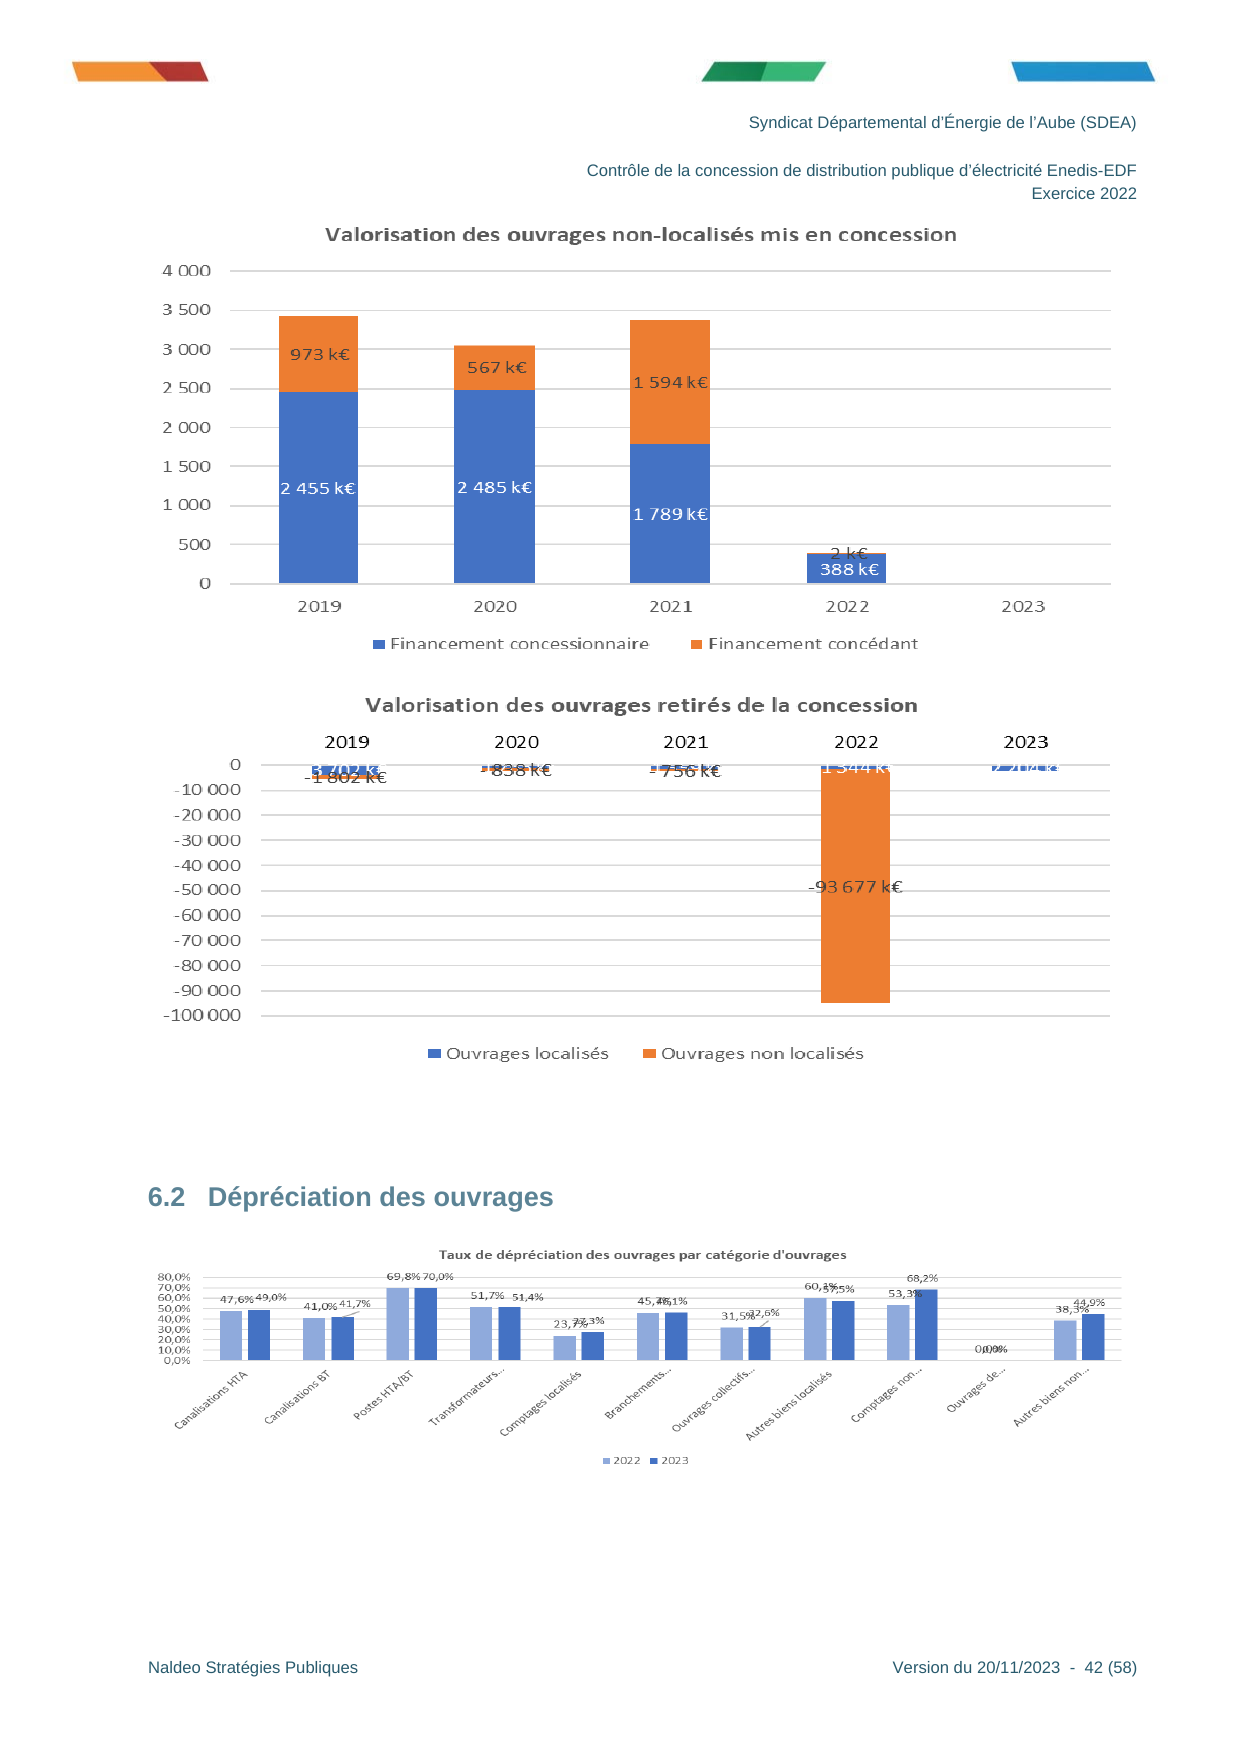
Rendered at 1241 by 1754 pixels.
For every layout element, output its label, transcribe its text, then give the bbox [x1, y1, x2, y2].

picture [147, 1237, 1137, 1478]
picture [147, 206, 1137, 672]
subtitle Dépréciation des ouvrages [148, 1181, 1137, 1212]
picture [16, 59, 1241, 84]
picture [147, 676, 1137, 1081]
